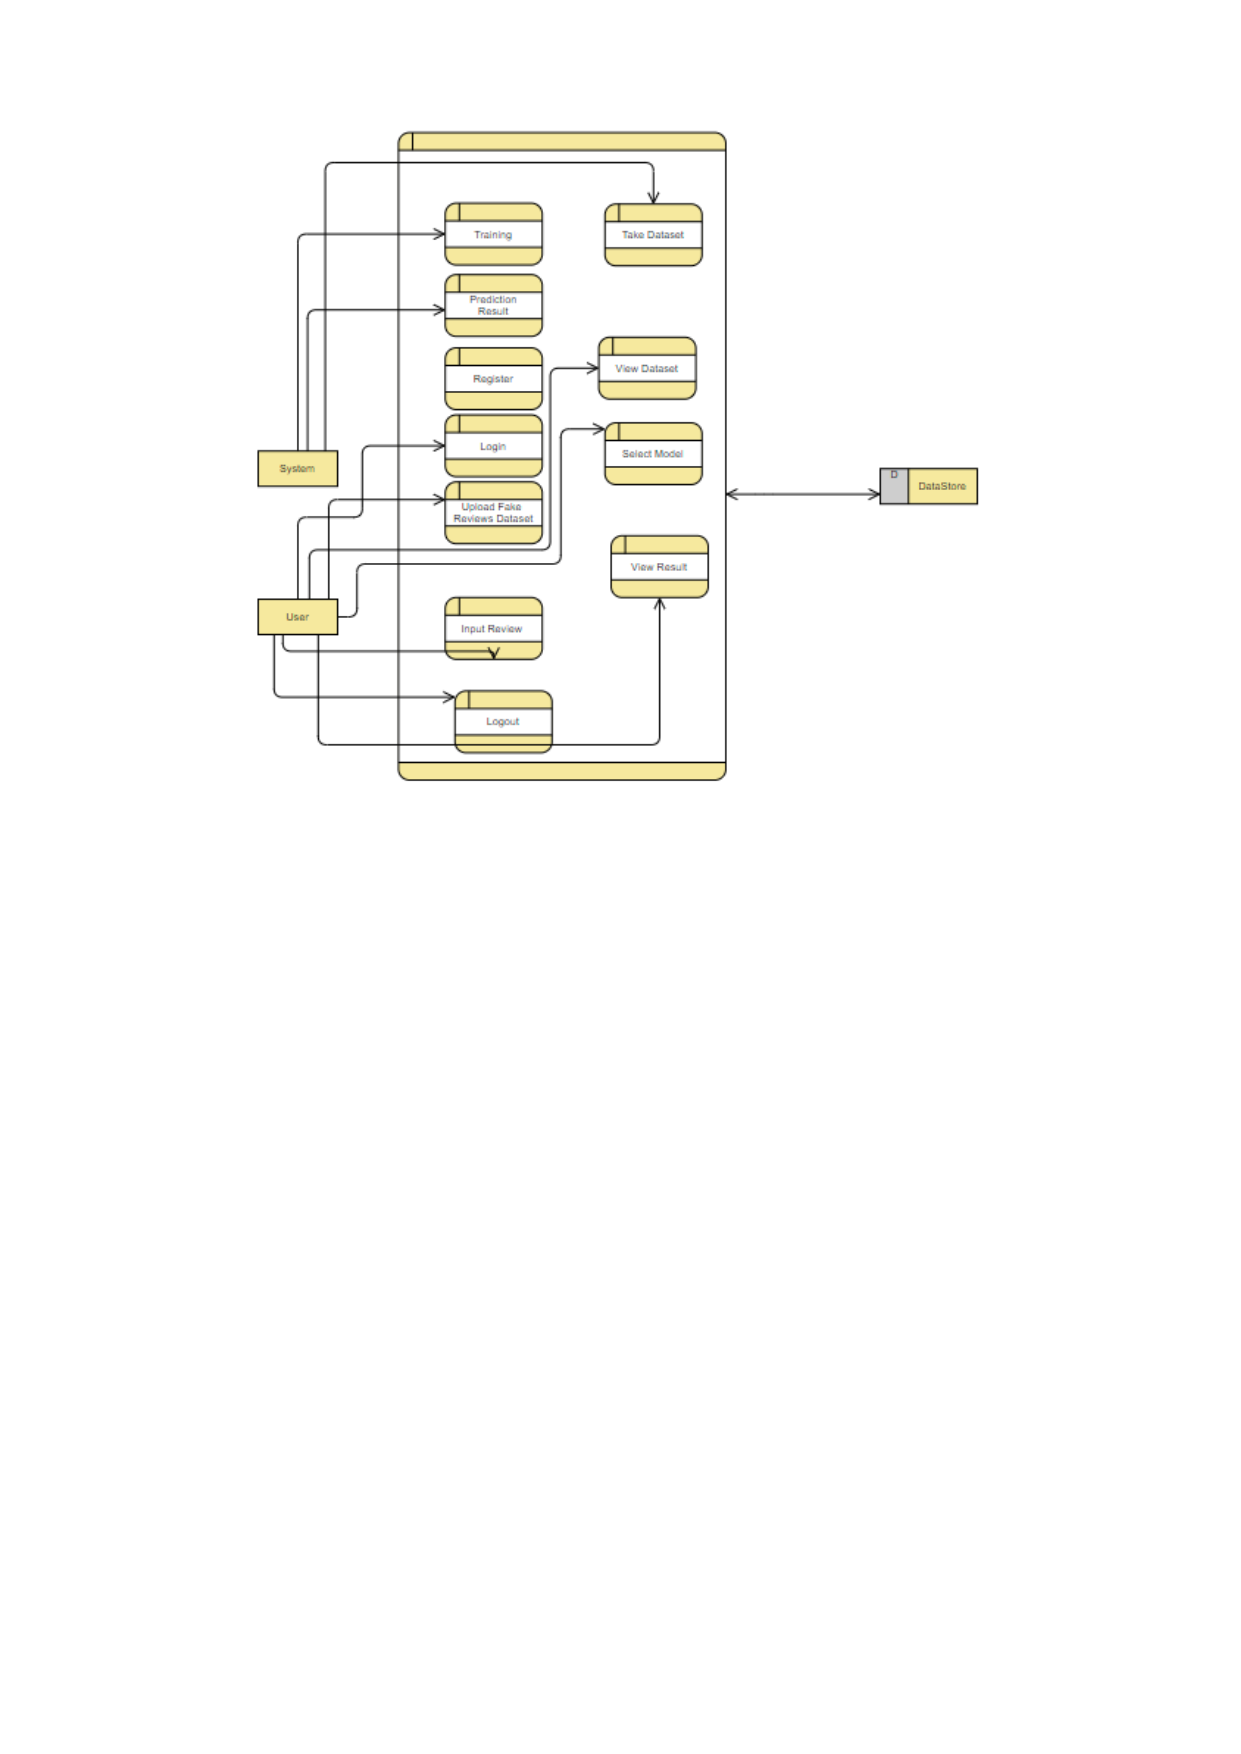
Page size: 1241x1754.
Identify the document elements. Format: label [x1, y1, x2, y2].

picture [118, 118, 1118, 834]
